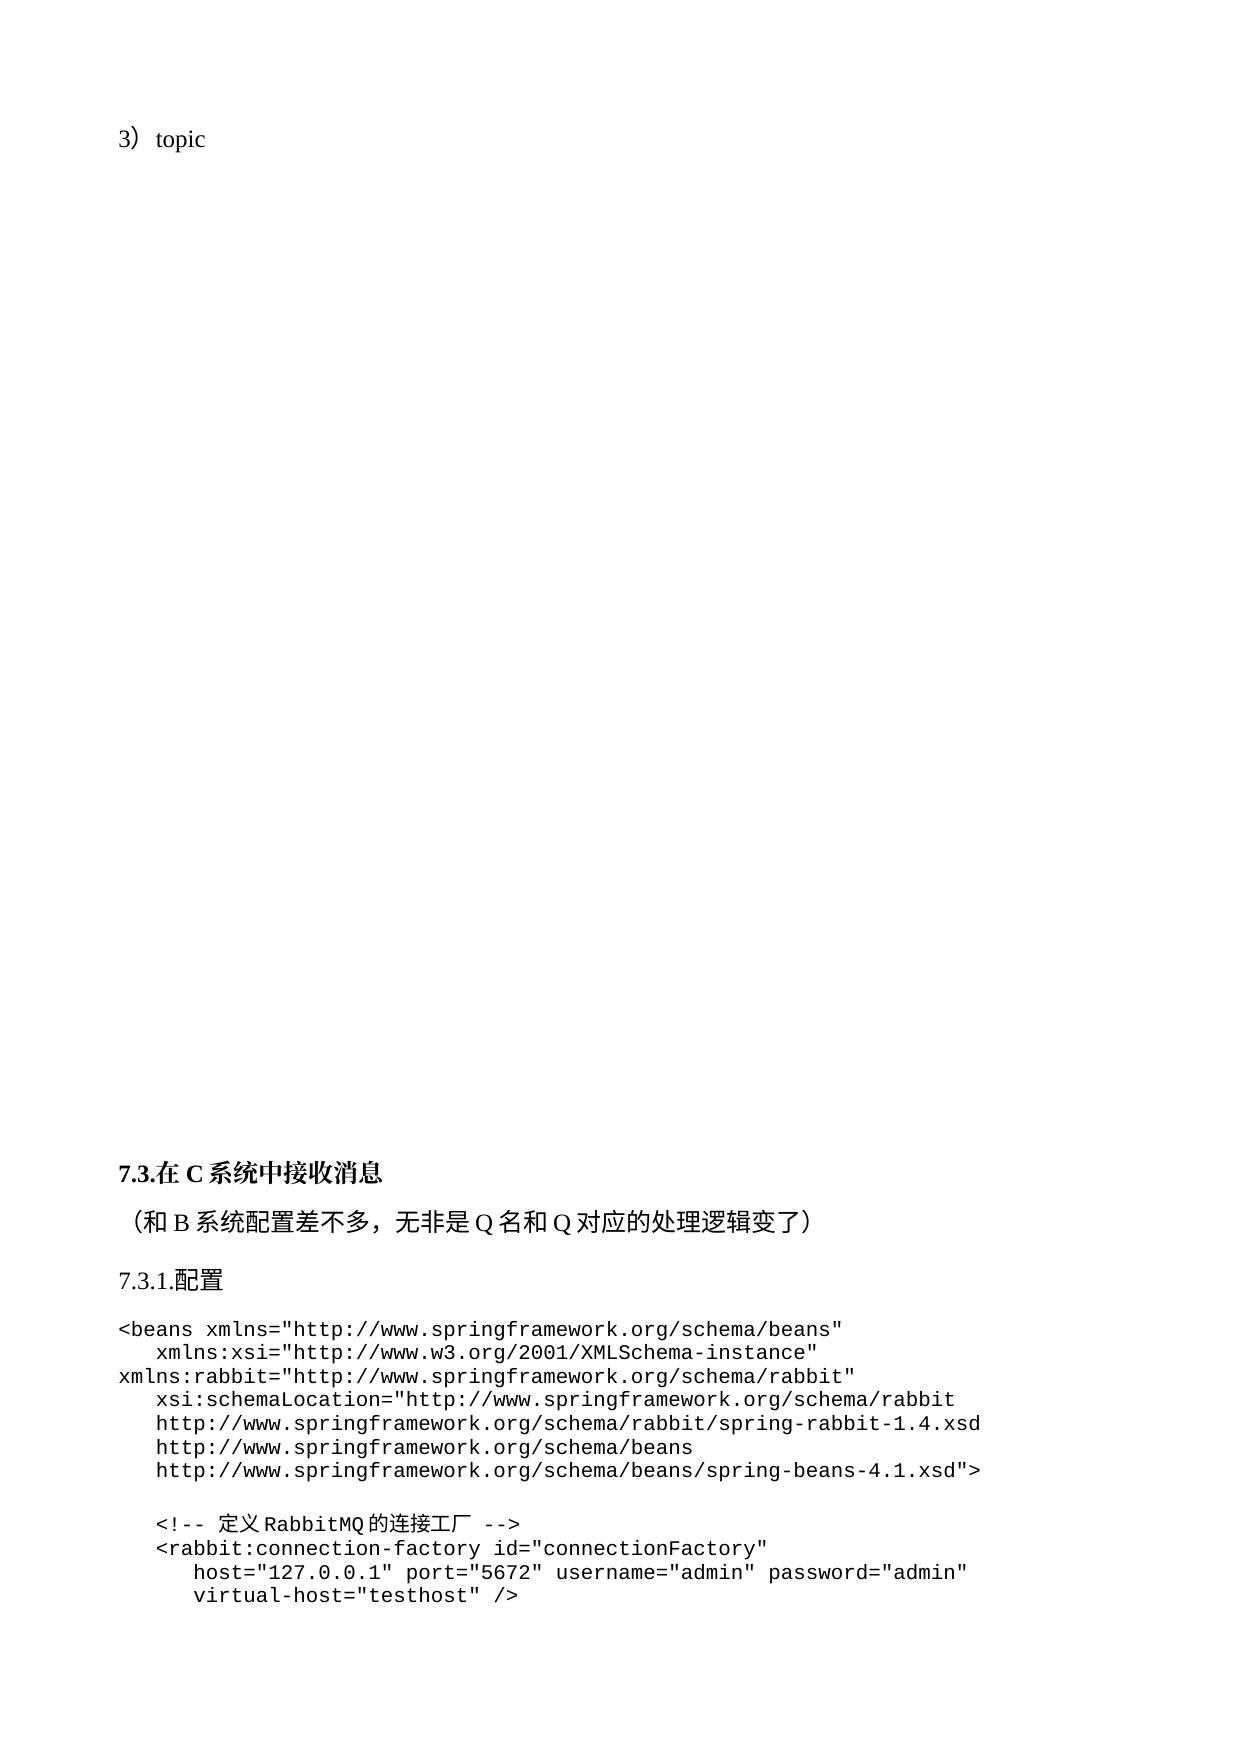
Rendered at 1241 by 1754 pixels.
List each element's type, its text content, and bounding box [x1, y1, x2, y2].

text 7.2.4.在界面管理工具中完成绑定关系 选中定义好的交换机(exchange) 1）direct 2）fanout 3）topic [118, 118, 1122, 1134]
text virtual-host="testhost" /> [118, 1585, 1122, 1609]
text xsi:schemaLocation="http://www.springframework.org/schema/rabbit [118, 1389, 1122, 1413]
text 7.3.1.配置 [118, 1261, 1122, 1297]
text http://www.springframework.org/schema/beans/spring-beans-4.1.xsd"> [118, 1460, 1122, 1484]
text http://www.springframework.org/schema/beans [118, 1437, 1122, 1460]
text host="127.0.0.1" port="5672" username="admin" password="admin" [118, 1562, 1122, 1585]
subtitle 7.3.在C系统中接收消息 [118, 1154, 1122, 1190]
text <beans xmlns="http://www.springframework.org/schema/beans" [118, 1318, 1122, 1342]
text <rabbit:connection-factory id="connectionFactory" [118, 1538, 1122, 1562]
text xmlns:xsi="http://www.w3.org/2001/XMLSchema-instance" xmlns:rabbit="http://www.springframework.org/schema/rabbit" [118, 1342, 1122, 1389]
text <!-- 定义RabbitMQ的连接工厂 --> [118, 1508, 1122, 1538]
text http://www.springframework.org/schema/rabbit/spring-rabbit-1.4.xsd [118, 1413, 1122, 1437]
text （和B系统配置差不多，无非是Q名和Q对应的处理逻辑变了） [118, 1202, 1122, 1239]
